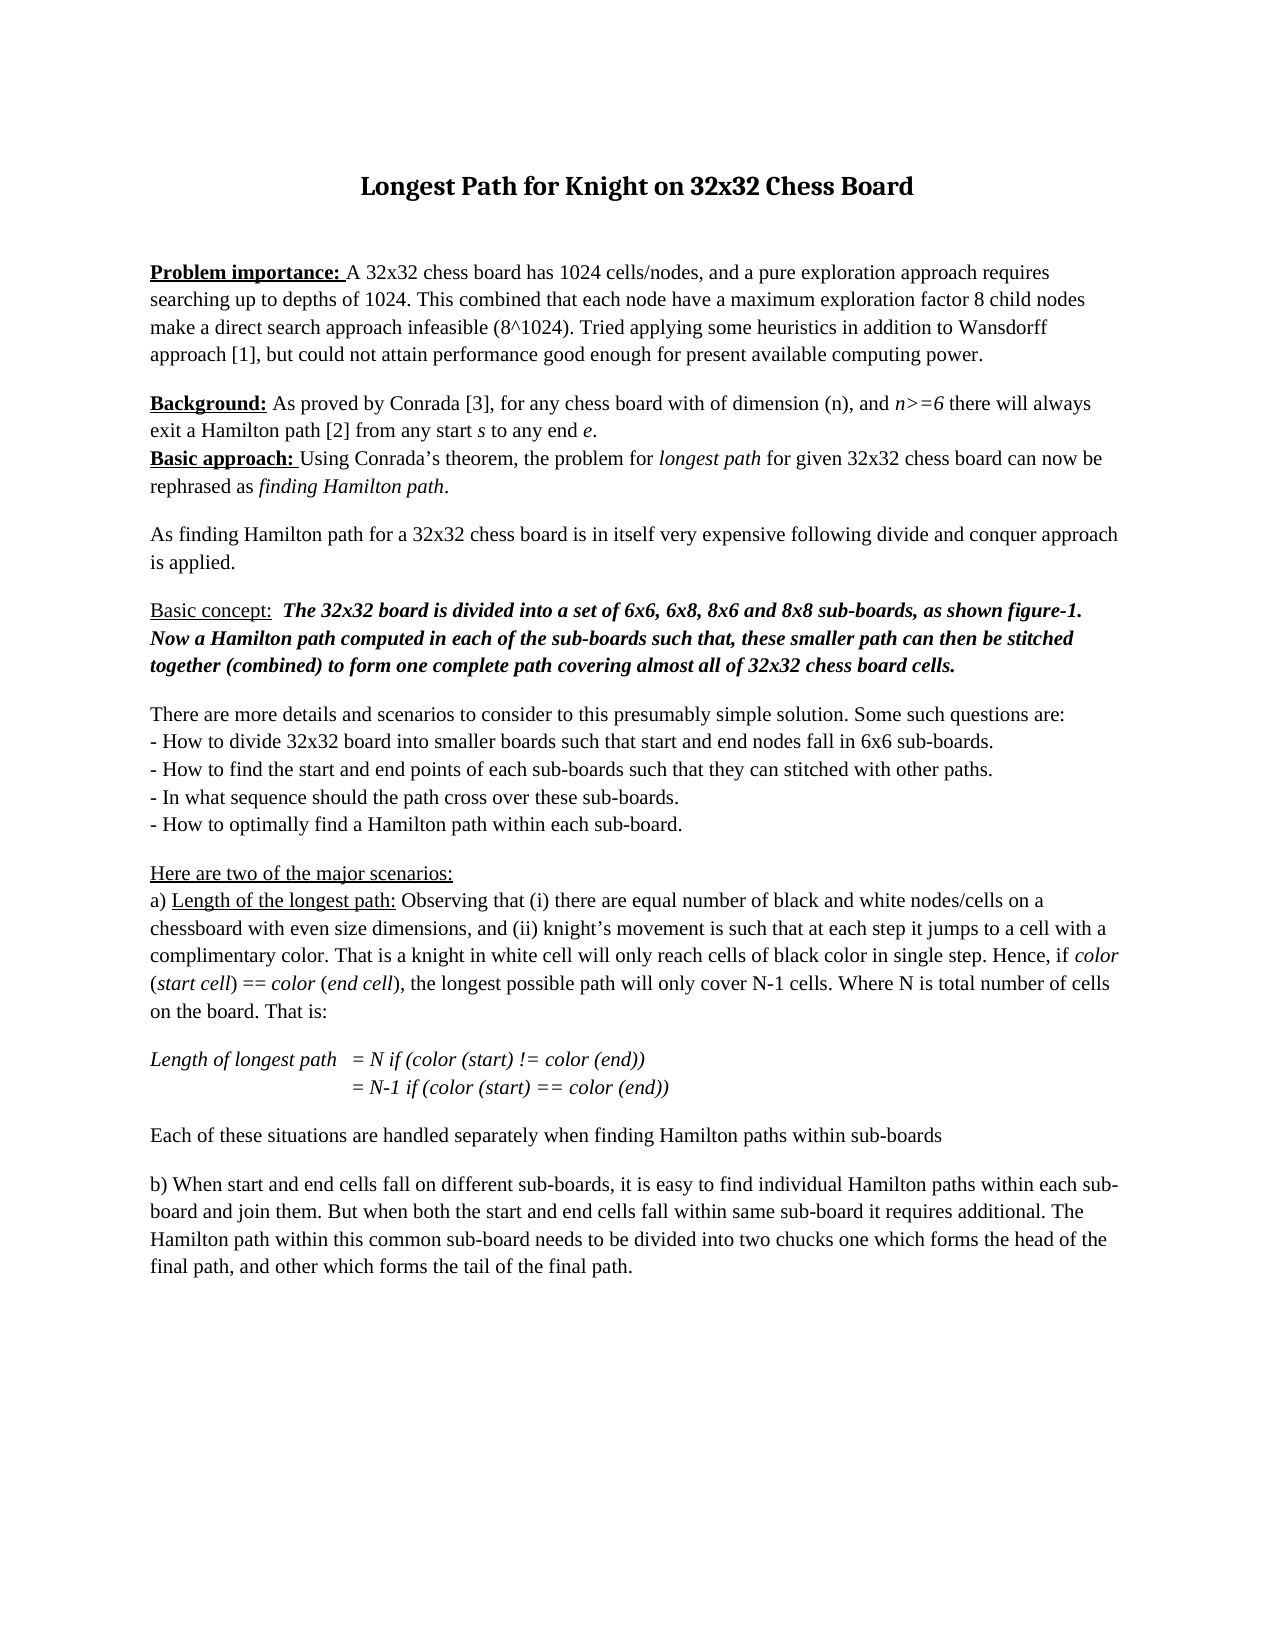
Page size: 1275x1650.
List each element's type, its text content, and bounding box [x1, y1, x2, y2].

text Length of longest path = N if (color (start) != color (end)) = N-1 if (color (start) == color (end)) [150, 1047, 1125, 1099]
text b) When start and end cells fall on different sub-boards, it is easy to find individual Hamilton paths within each sub-board and join them. But when both the start and end cells fall within same sub-board it requires additional. The Hamilton path within this common sub-board needs to be divided into two chucks one which forms the head of the final path, and other which forms the tail of the final path. [150, 1172, 1125, 1278]
text As finding Hamilton path for a 32x32 chess board is in itself very expensive following divide and conquer approach is applied. [150, 522, 1125, 574]
text Here are two of the major scenarios: a) Length of the longest path: Observing that (i) there are equal number of black and white nodes/cells on a chessboard with even size dimensions, and (ii) knight’s movement is such that at each step it jumps to a cell with a complimentary color. That is a knight in white cell will only reach cells of black color in single step. Hence, if color (start cell) == color (end cell), the longest possible path will only cover N-1 cells. Where N is total number of cells on the board. That is: [150, 861, 1125, 1023]
text Each of these situations are handled separately when finding Hamilton paths within sub-boards [150, 1123, 1125, 1147]
subtitle Longest Path for Knight on 32x32 Chess Board [150, 171, 1125, 202]
text Basic concept: The 32x32 board is divided into a set of 6x6, 6x8, 8x6 and 8x8 sub-boards, as shown figure-1. Now a Hamilton path computed in each of the sub-boards such that, these smaller path can then be stitched together (combined) to form one complete path covering almost all of 32x32 chess board cells. [150, 598, 1125, 677]
text There are more details and scenarios to consider to this presumably simple solution. Some such questions are: - How to divide 32x32 board into smaller boards such that start and end nodes fall in 6x6 sub-boards. - How to find the start and end points of each sub-boards such that they can stitched with other paths. - In what sequence should the path cross over these sub-boards. - How to optimally find a Hamilton path within each sub-board. [150, 702, 1125, 836]
text Problem importance: A 32x32 chess board has 1024 cells/nodes, and a pure exploration approach requires searching up to depths of 1024. This combined that each node have a maximum exploration factor 8 child nodes make a direct search approach infeasible (8^1024). Tried applying some heuristics in addition to Wansdorff approach [1], but could not attain performance good enough for present available computing power. [150, 259, 1125, 366]
text Background: As proved by Conrada [3], for any chess board with of dimension (n), and n>=6 there will always exit a Hamilton path [2] from any start s to any end e. Basic approach: Using Conrada’s theorem, the problem for longest path for given 32x32 chess board can now be rephrased as finding Hamilton path. [150, 391, 1125, 498]
